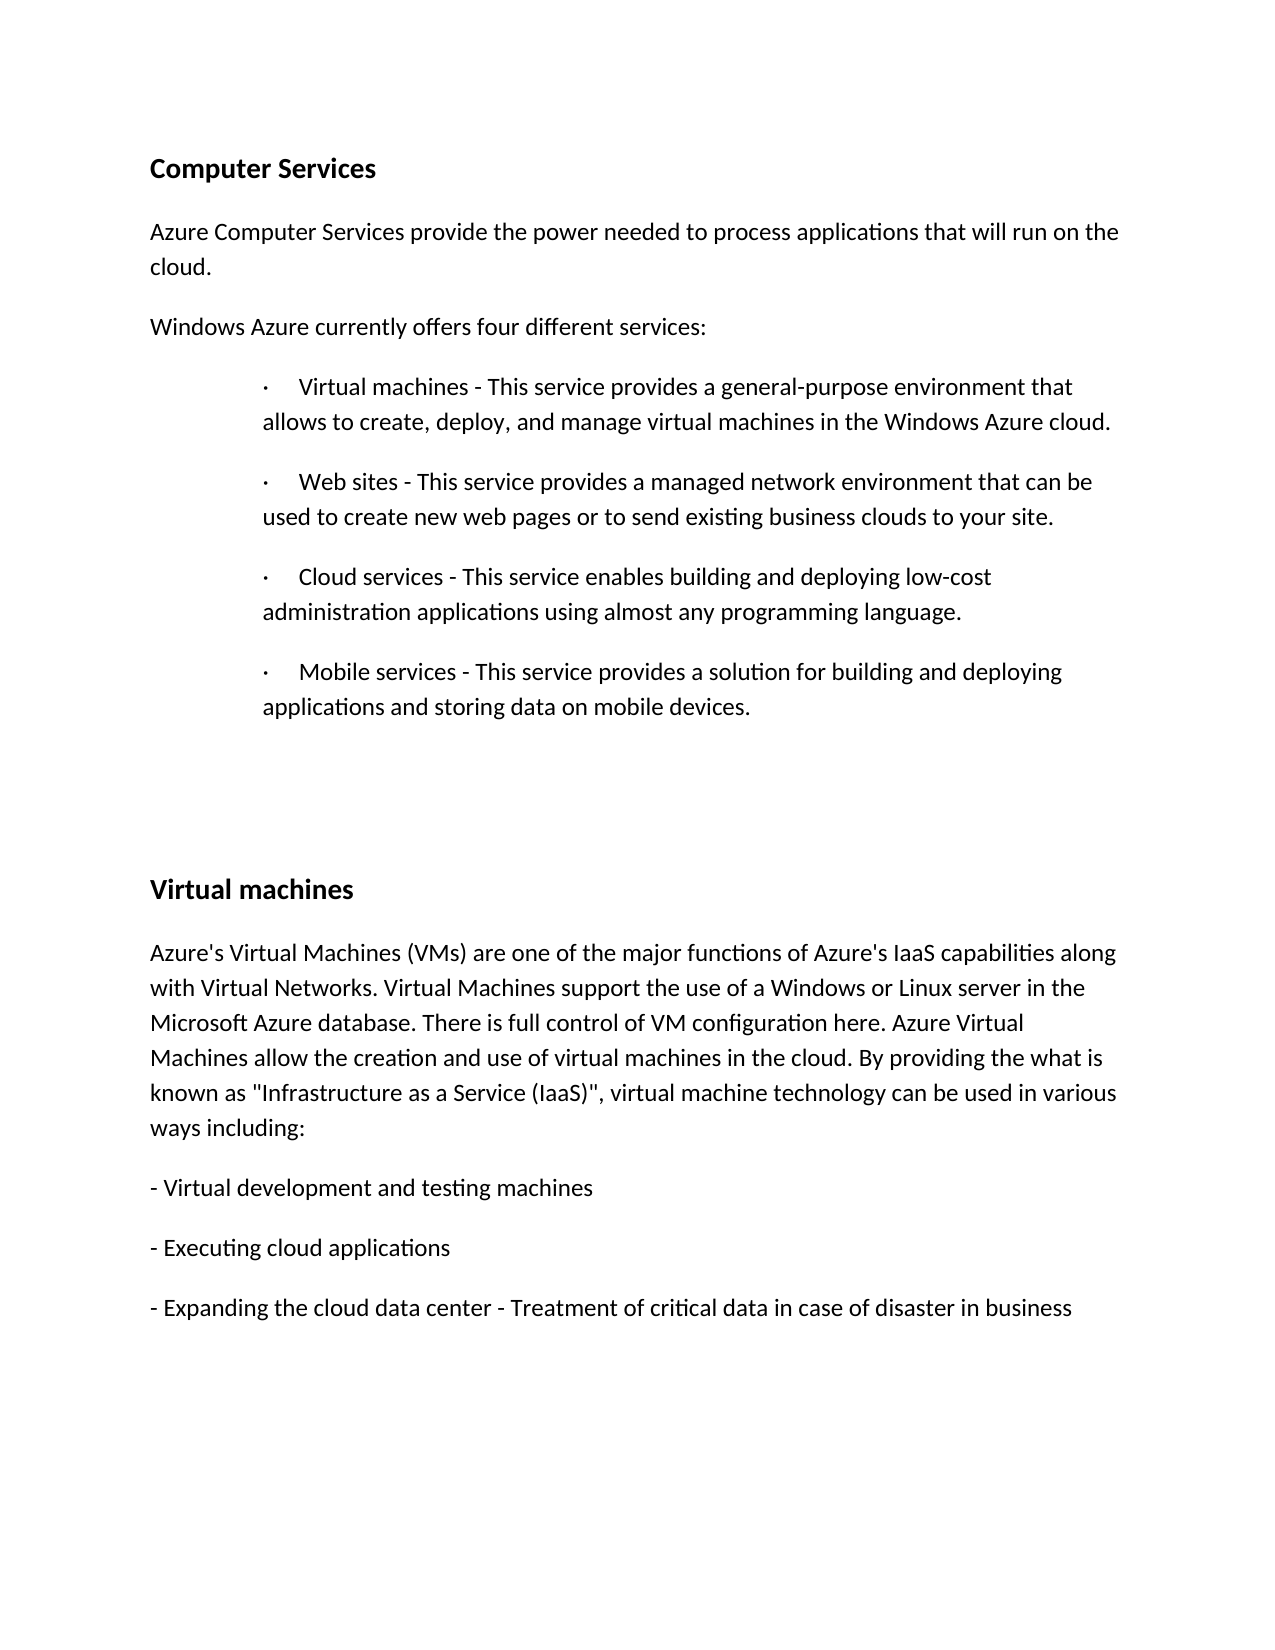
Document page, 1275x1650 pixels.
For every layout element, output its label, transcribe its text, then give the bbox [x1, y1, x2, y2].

text - Executing cloud applications [150, 1232, 1125, 1262]
text · Web sites - This service provides a managed network environment that can be used to create new web pages or to send existing business clouds to your site. [262, 466, 1125, 531]
text · Cloud services - This service enables building and deploying low-cost administration applications using almost any programming language. [262, 561, 1125, 626]
text - Expanding the cloud data center - Treatment of critical data in case of disaster in business [150, 1292, 1125, 1322]
text Azure Computer Services provide the power needed to process applications that will run on the cloud. [150, 216, 1125, 281]
text Virtual machines [150, 871, 1125, 907]
text - Virtual development and testing machines [150, 1172, 1125, 1202]
text · Virtual machines - This service provides a general-purpose environment that allows to create, deploy, and manage virtual machines in the Windows Azure cloud. [262, 371, 1125, 436]
text Computer Services [150, 150, 1200, 186]
text Windows Azure currently offers four different services: [150, 311, 1125, 341]
text · Mobile services - This service provides a solution for building and deploying applications and storing data on mobile devices. [262, 656, 1125, 721]
text Azure's Virtual Machines (VMs) are one of the major functions of Azure's IaaS capabilities along with Virtual Networks. Virtual Machines support the use of a Windows or Linux server in the Microsoft Azure database. There is full control of VM configuration here. Azure Virtual Machines allow the creation and use of virtual machines in the cloud. By providing the what is known as "Infrastructure as a Service (IaaS)", virtual machine technology can be used in various ways including: [150, 937, 1125, 1142]
